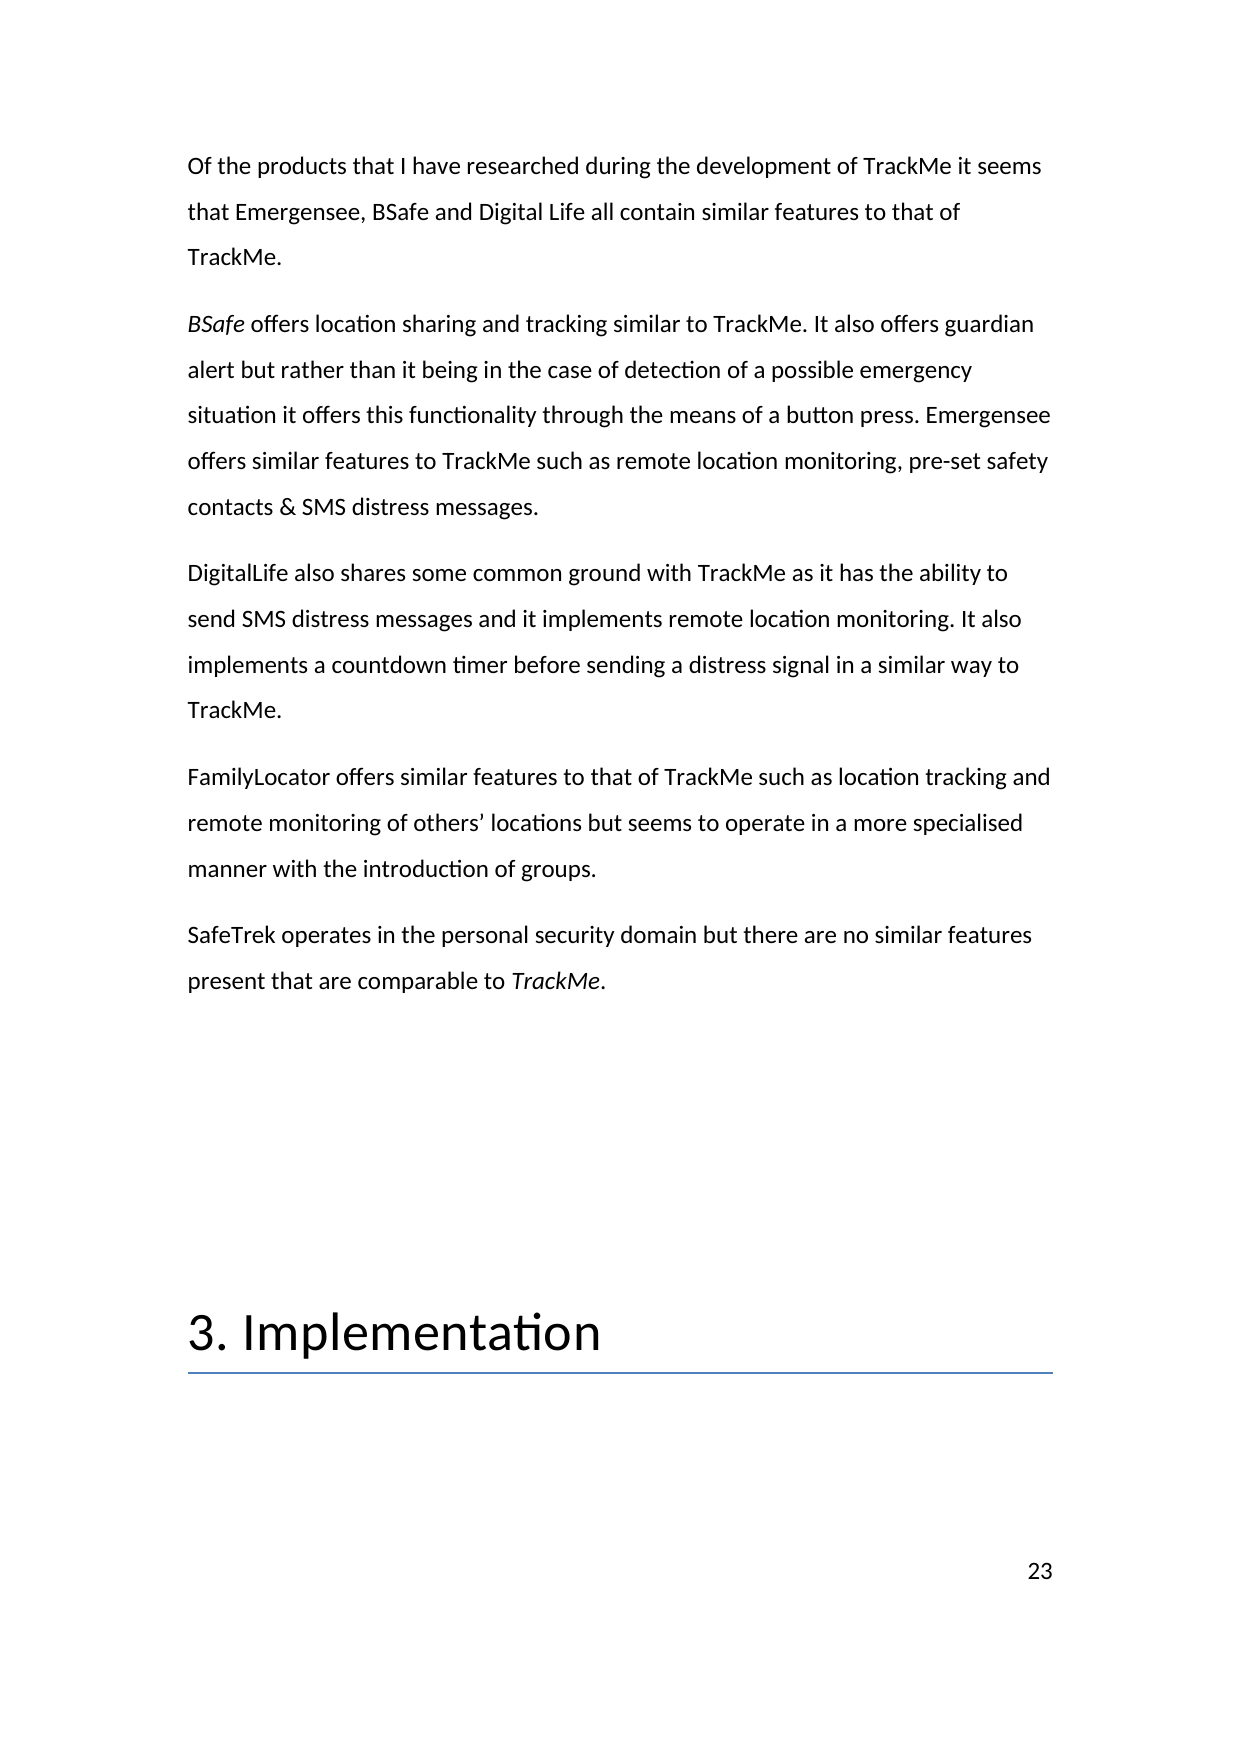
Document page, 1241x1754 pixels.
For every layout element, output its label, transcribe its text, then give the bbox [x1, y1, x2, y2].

text DigitalLife also shares some common ground with TrackMe as it has the ability to send SMS distress messages and it implements remote location monitoring. It also implements a countdown timer before sending a distress signal in a similar way to TrackMe. [187, 557, 1053, 725]
text Of the products that I have researched during the development of TrackMe it seems that Emergensee, BSafe and Digital Life all contain similar features to that of TrackMe. [187, 150, 1053, 272]
text FamilyLocator offers similar features to that of TrackMe such as location tracking and remote monitoring of others’ locations but seems to operate in a more specialised manner with the introduction of groups. [187, 761, 1053, 883]
title 3. Implementation [187, 1298, 1053, 1374]
text BSafe offers location sharing and tracking similar to TrackMe. It also offers guardian alert but rather than it being in the case of detection of a possible emergency situation it offers this functionality through the means of a button press. Emergensee offers similar features to TrackMe such as remote location monitoring, pre-set safety contacts & SMS distress messages. [187, 308, 1053, 521]
text SafeTrek operates in the personal security domain but there are no similar features present that are comparable to TrackMe. [187, 919, 1053, 996]
